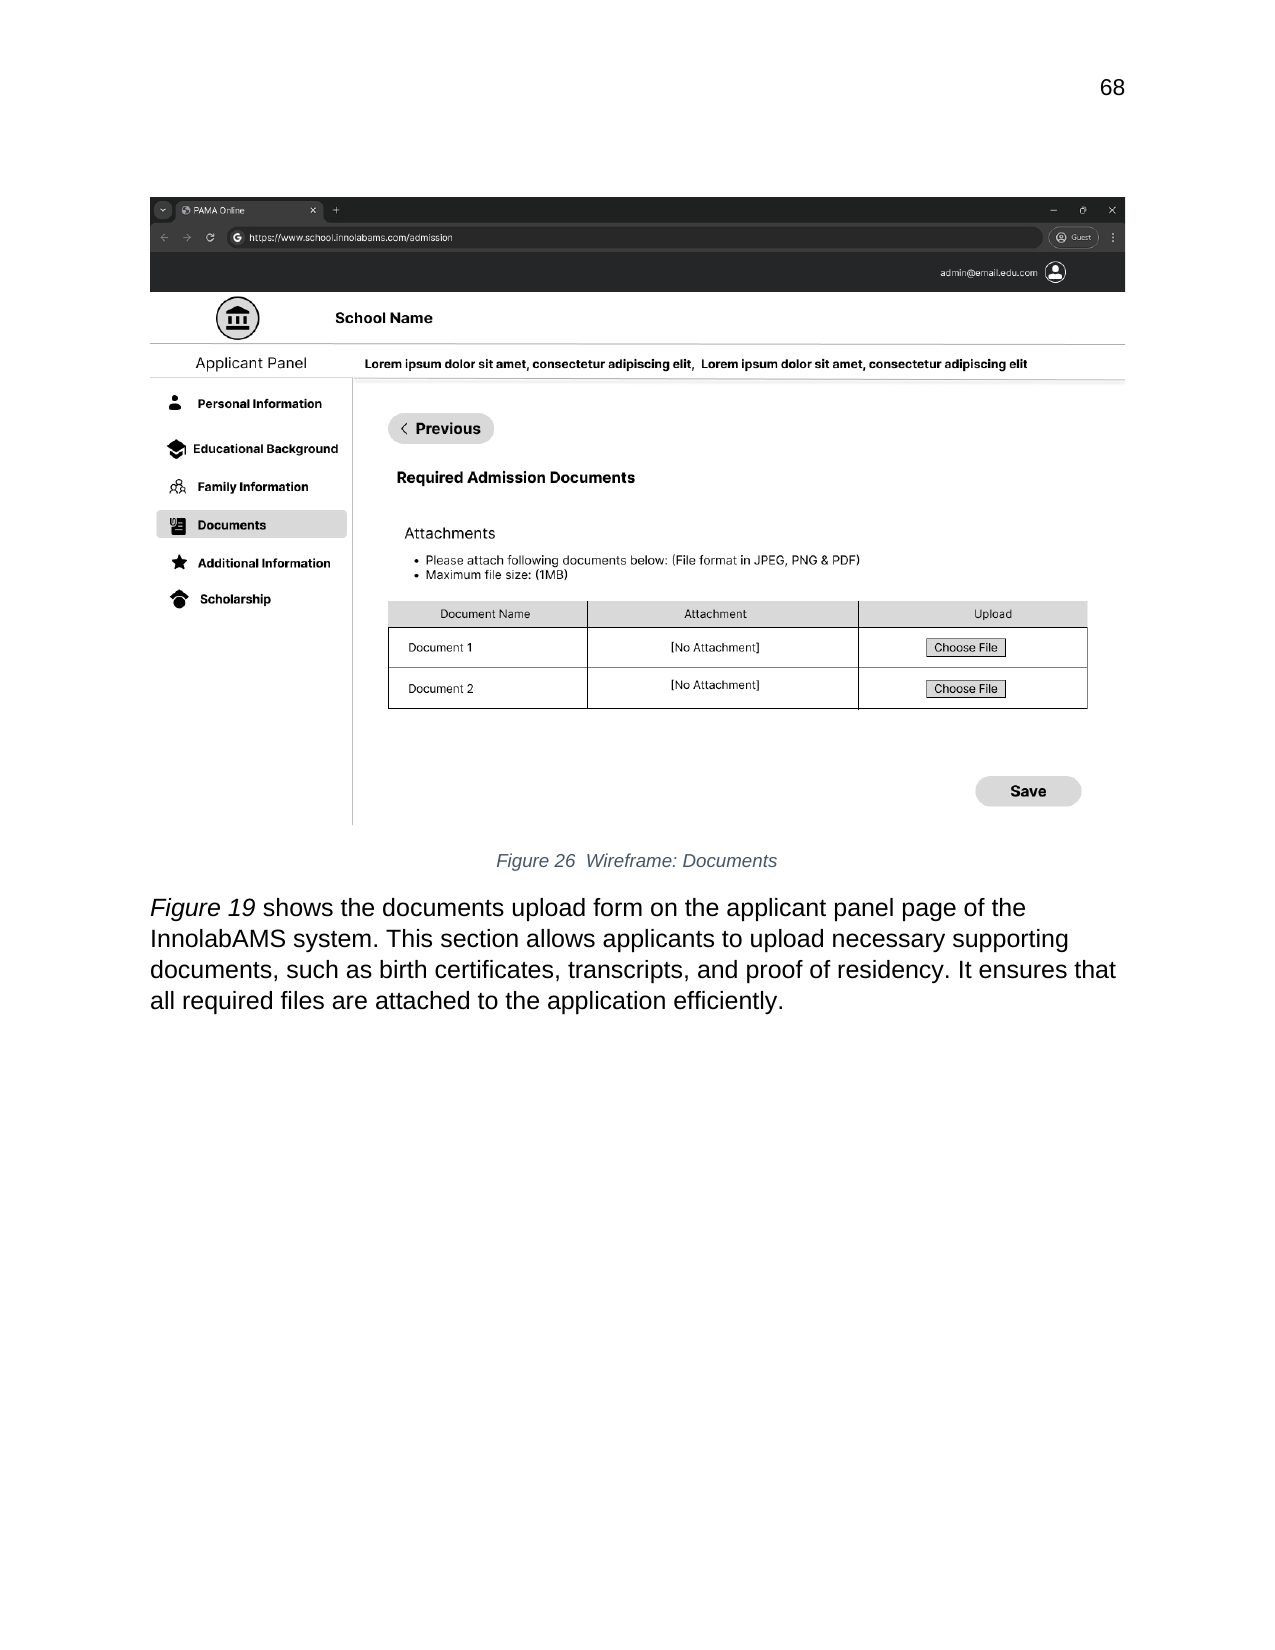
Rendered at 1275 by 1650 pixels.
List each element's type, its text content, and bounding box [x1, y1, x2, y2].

text Figure 26 Wireframe: Documents [150, 850, 1125, 872]
text Figure 19 shows the documents upload form on the applicant panel page of the InnolabAMS system. This section allows applicants to upload necessary supporting documents, such as birth certificates, transcripts, and proof of residency. It ensures that all required files are attached to the application efficiently. [150, 893, 1125, 1014]
picture [150, 197, 1125, 832]
